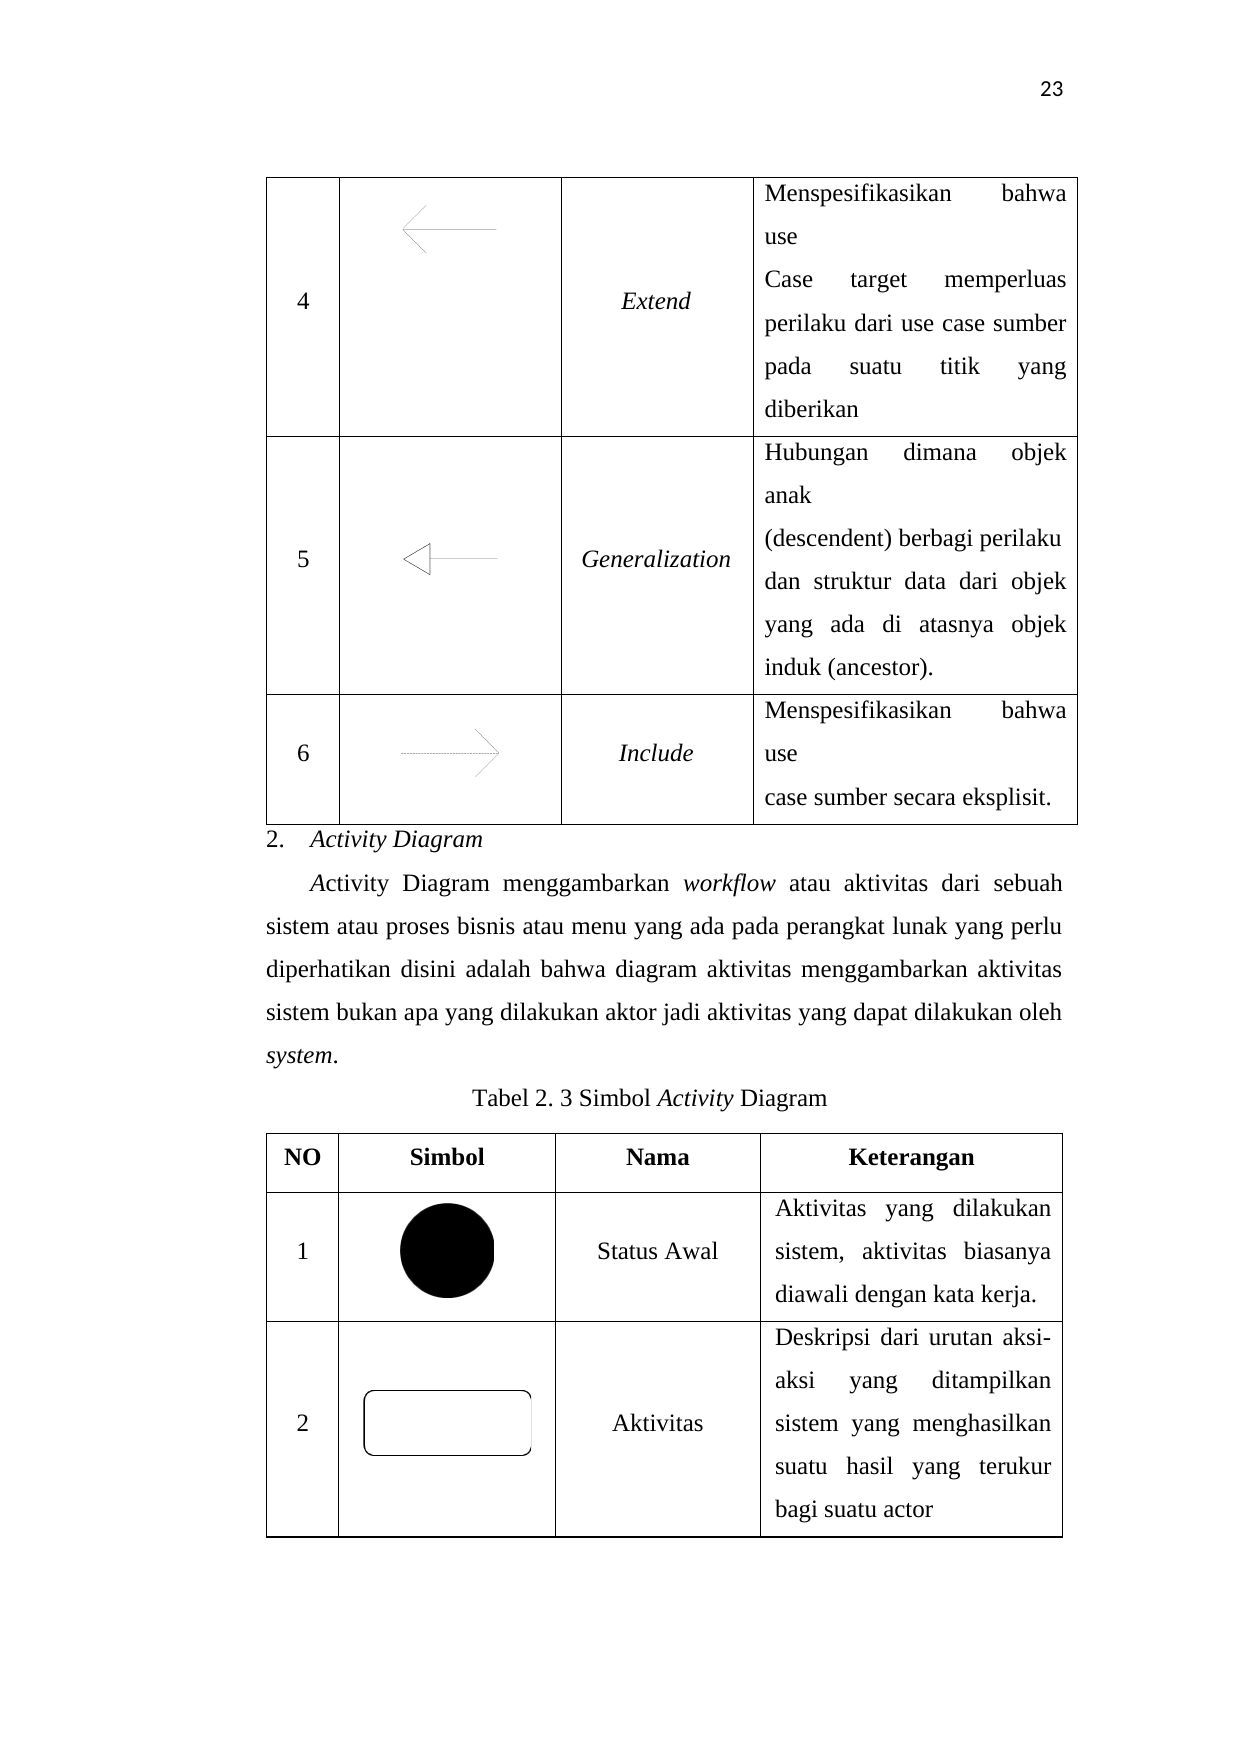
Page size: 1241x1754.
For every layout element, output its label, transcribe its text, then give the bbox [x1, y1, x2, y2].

table_cell Menspesifikasikan bahwa use Case target memperluas perilaku dari use case sumber pada suatu titik yang diberikan [754, 178, 1077, 436]
list Activity Diagram [266, 825, 1063, 853]
table_cell 5 [267, 437, 339, 694]
picture [403, 543, 498, 575]
table_cell Hubungan dimana objek anak (descendent) berbagi perilaku dan struktur data dari objek yang ada di atasnya objek induk (ancestor). [754, 437, 1077, 694]
table_header Keterangan [761, 1134, 1062, 1192]
table_cell Generalization [562, 437, 753, 694]
table_cell 4 [267, 178, 339, 436]
table_cell Extend [562, 178, 753, 436]
table_cell Menspesifikasikan bahwa use case sumber secara eksplisit. [754, 695, 1077, 823]
table_cell 2 [267, 1322, 338, 1536]
picture [400, 1203, 494, 1298]
table_header Simbol [339, 1134, 555, 1192]
list Activity Diagram menggambarkan workflow atau aktivitas dari sebuah sistem atau proses bisnis atau menu yang ada pada perangkat lunak yang perlu diperhatikan disini adalah bahwa diagram aktivitas menggambarkan aktivitas sistem bukan apa yang dilakukan aktor jadi aktivitas yang dapat dilakukan oleh system. [266, 868, 1063, 1069]
table_cell Include [562, 695, 753, 823]
picture [402, 205, 497, 253]
table_cell [339, 1193, 555, 1321]
picture [363, 1390, 532, 1456]
table_cell [339, 1322, 555, 1536]
table_header NO [267, 1134, 338, 1192]
table_cell [340, 178, 561, 436]
table_cell 1 [267, 1193, 338, 1321]
text Tabel 2. 3 Simbol Activity Diagram [236, 1083, 1063, 1112]
table_cell Aktivitas [556, 1322, 760, 1536]
table_cell Status Awal [556, 1193, 760, 1321]
table_cell Deskripsi dari urutan aksi-aksi yang ditampilkan sistem yang menghasilkan suatu hasil yang terukur bagi suatu actor [761, 1322, 1062, 1536]
table_cell [340, 695, 561, 823]
table_header Nama [556, 1134, 760, 1192]
table_cell 6 [267, 695, 339, 823]
picture [401, 729, 499, 777]
table_cell Aktivitas yang dilakukan sistem, aktivitas biasanya diawali dengan kata kerja. [761, 1193, 1062, 1321]
table_cell [340, 437, 561, 694]
